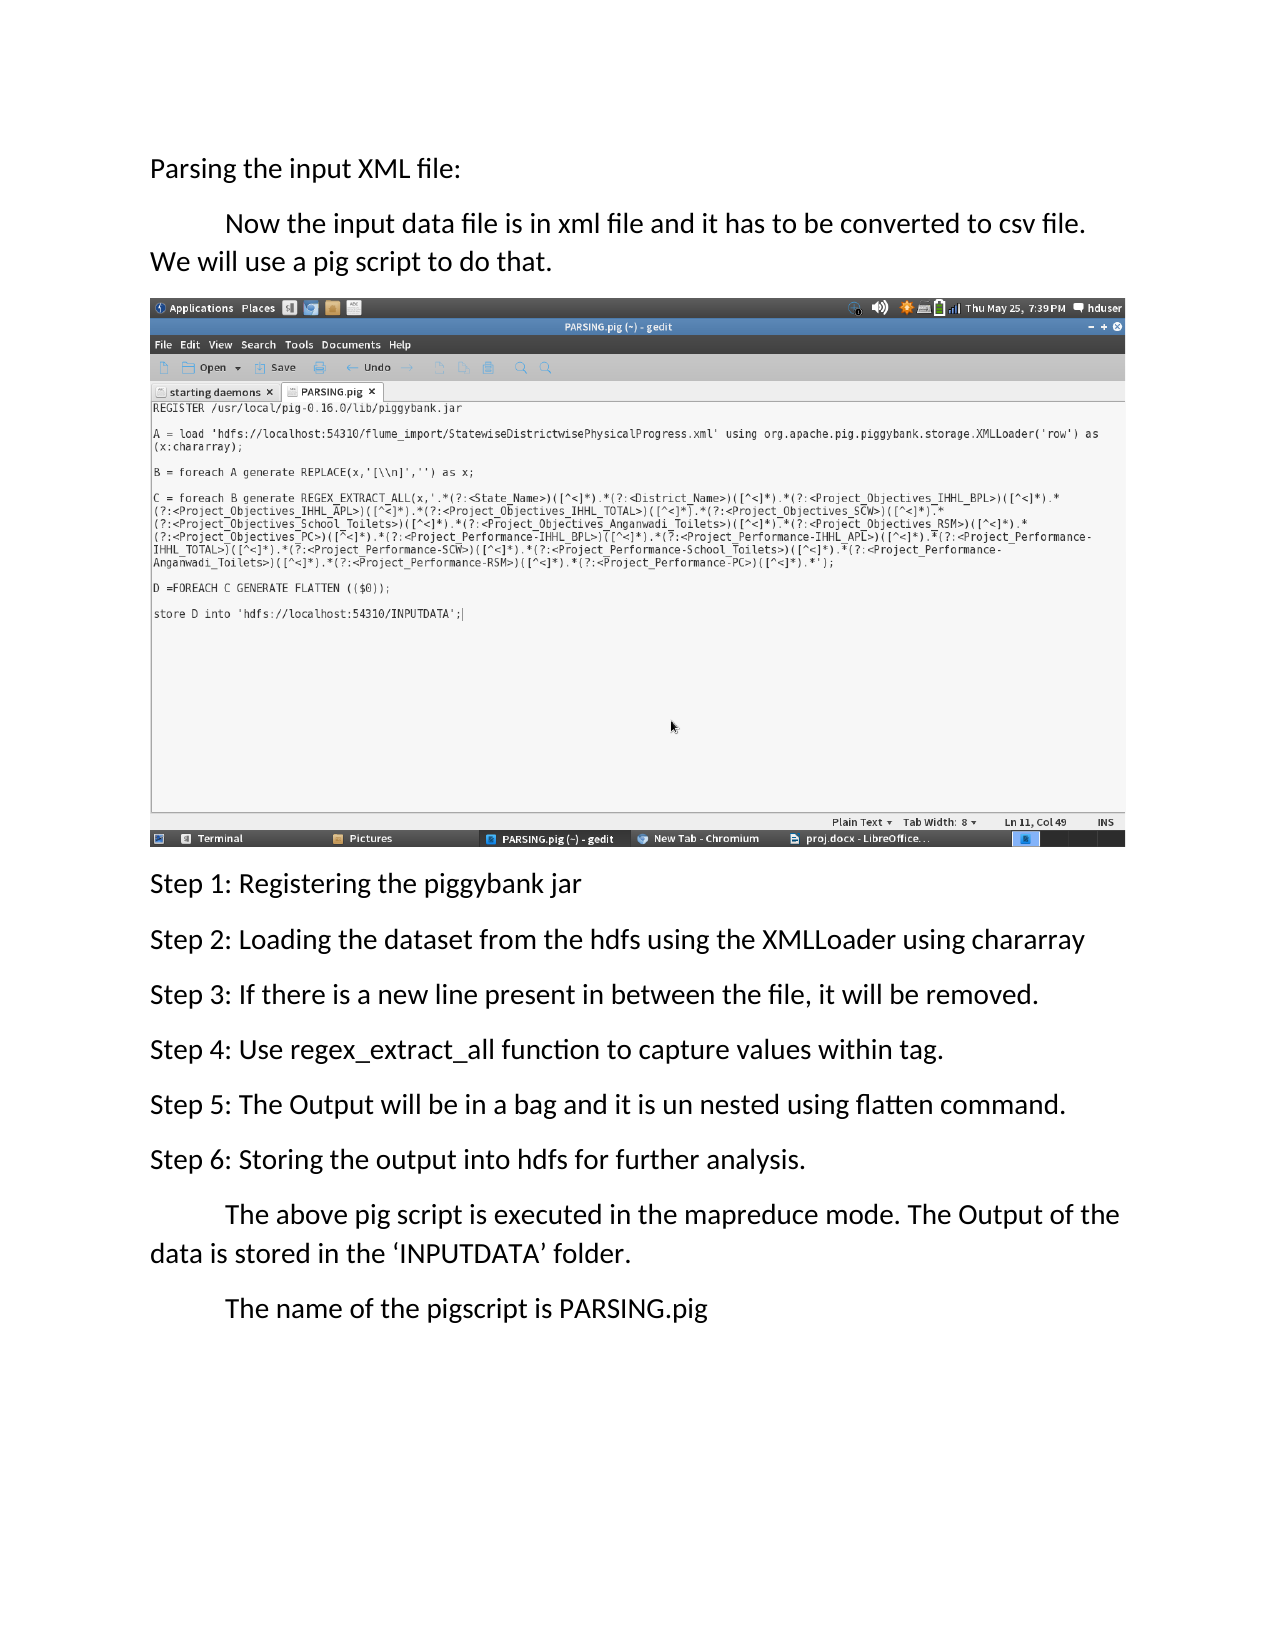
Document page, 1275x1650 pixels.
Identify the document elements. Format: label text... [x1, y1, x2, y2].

text Step 4: Use regex_extract_all function to capture values within tag. [150, 1031, 1125, 1067]
text Step 1: Registering the piggybank jar [150, 866, 1125, 901]
text Step 2: Loading the dataset from the hdfs using the XMLLoader using chararray [150, 921, 1125, 956]
text Step 5: The Output will be in a bag and it is un nested using flatten command. [150, 1086, 1125, 1122]
text Step 3: If there is a new line present in between the file, it will be removed. [150, 976, 1125, 1011]
text Parsing the input XML file: [150, 150, 1125, 186]
text Now the input data file is in xml file and it has to be converted to csv file. We will use a pig script to do that. [150, 205, 1125, 279]
picture [150, 298, 1125, 847]
text The above pig script is executed in the mapreduce mode. The Output of the data is stored in the ‘INPUTDATA’ folder. [150, 1196, 1125, 1270]
text Step 6: Storing the output into hdfs for further analysis. [150, 1141, 1125, 1177]
text The name of the pigscript is PARSING.pig [150, 1290, 1125, 1325]
